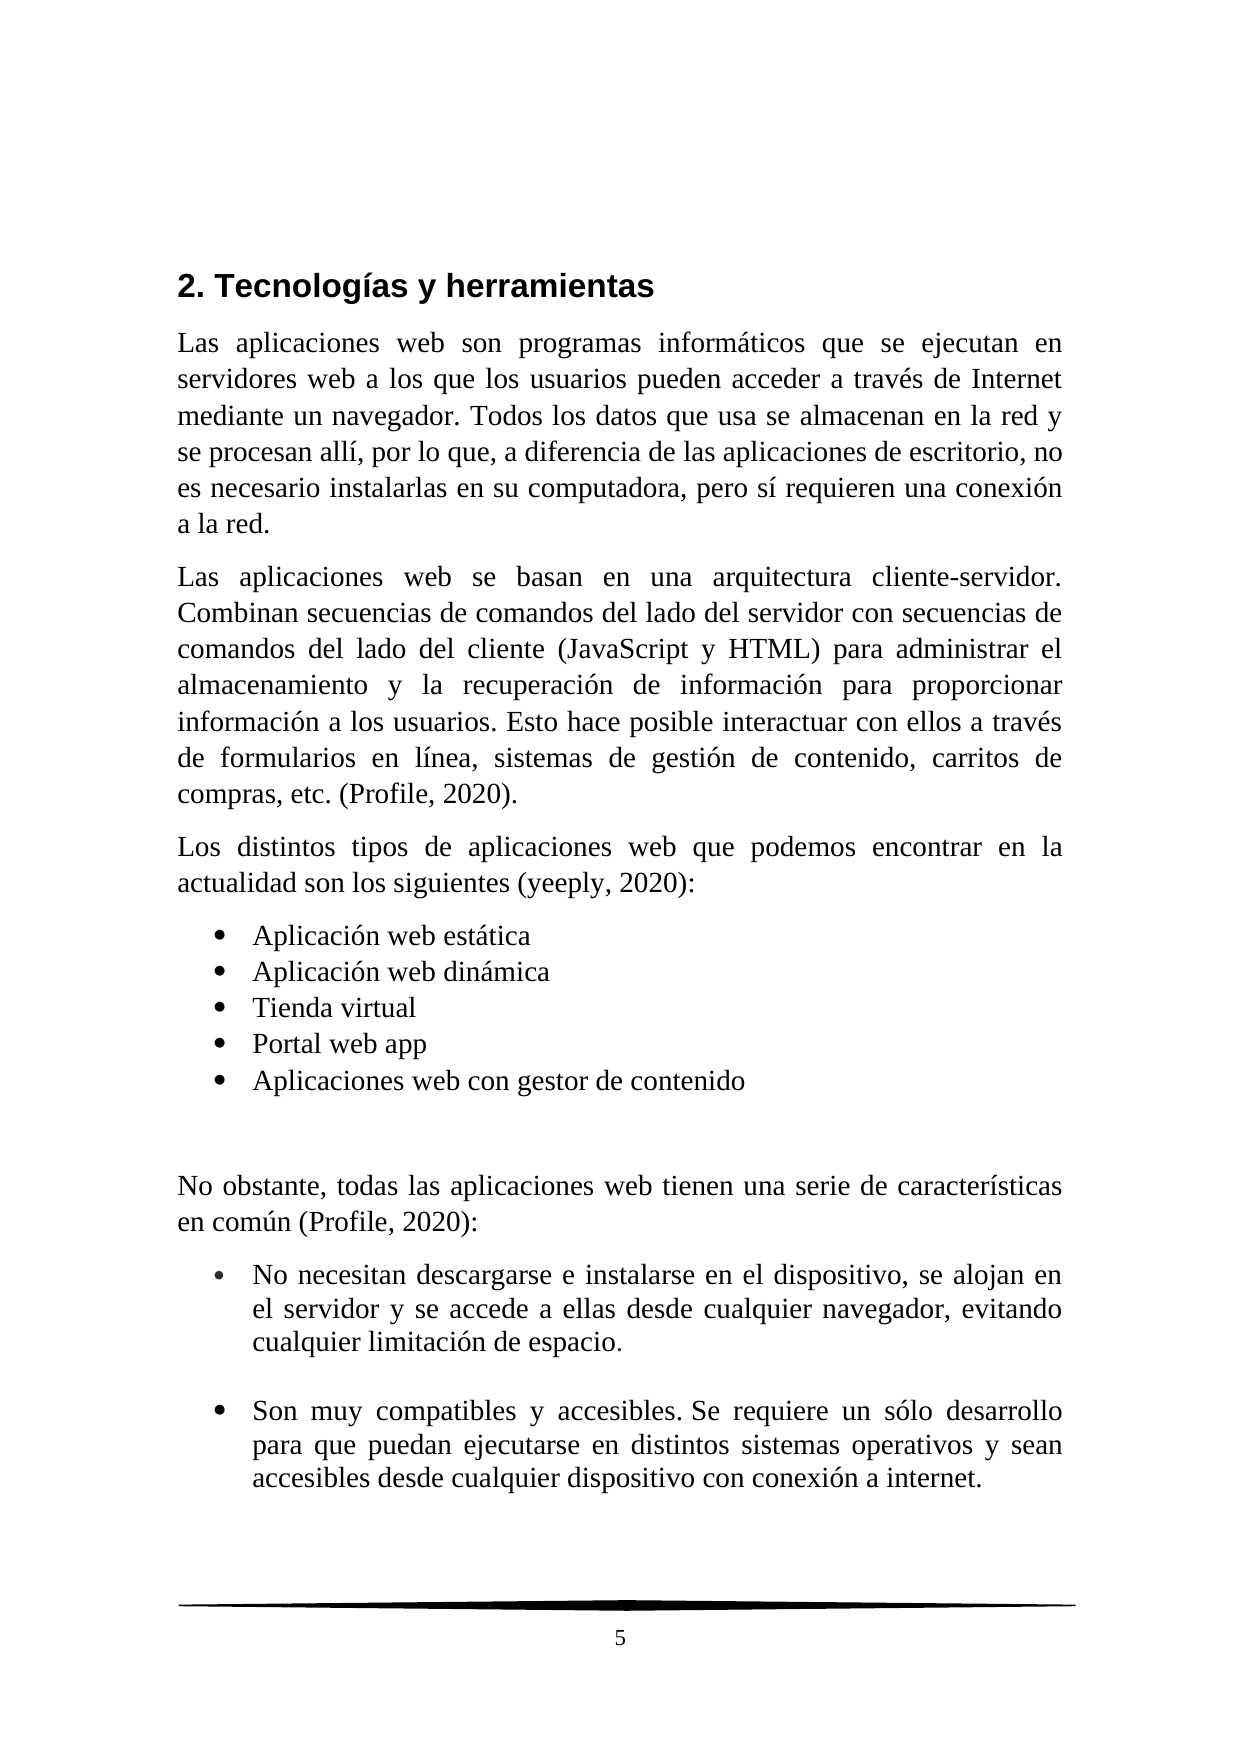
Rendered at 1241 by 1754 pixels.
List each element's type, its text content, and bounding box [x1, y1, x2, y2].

list No necesitan descargarse e instalarse en el dispositivo, se alojan en el servidor y se accede a ellas desde cualquier navegador, evitando cualquier limitación de espacio. [214, 1257, 1063, 1359]
text Las aplicaciones web son programas informáticos que se ejecutan en servidores web a los que los usuarios pueden acceder a través de Internet mediante un navegador. Todos los datos que usa se almacenan en la red y se procesan allí, por lo que, a diferencia de las aplicaciones de escritorio, no es necesario instalarlas en su computadora, pero sí requieren una conexión a la red. [177, 326, 1063, 540]
text No obstante, todas las aplicaciones web tienen una serie de características en común (Profile, 2020): [177, 1168, 1063, 1238]
subtitle 2. Tecnologías y herramientas [177, 266, 1063, 304]
text Los distintos tipos de aplicaciones web que podemos encontrar en la actualidad son los siguientes (yeeply, 2020): [177, 829, 1063, 898]
list Aplicación web estática [214, 918, 1063, 951]
list Aplicaciones web con gestor de contenido [214, 1063, 1063, 1096]
list Aplicación web dinámica [214, 954, 1063, 988]
text Las aplicaciones web se basan en una arquitectura cliente-servidor. Combinan secuencias de comandos del lado del servidor con secuencias de comandos del lado del cliente (JavaScript y HTML) para administrar el almacenamiento y la recuperación de información para proporcionar información a los usuarios. Esto hace posible interactuar con ellos a través de formularios en línea, sistemas de gestión de contenido, carritos de compras, etc. (Profile, 2020). [177, 559, 1063, 809]
list Son muy compatibles y accesibles. Se requiere un sólo desarrollo para que puedan ejecutarse en distintos sistemas operativos y sean accesibles desde cualquier dispositivo con conexión a internet. [214, 1393, 1063, 1494]
list Tienda virtual [214, 990, 1063, 1024]
list Portal web app [214, 1026, 1063, 1060]
